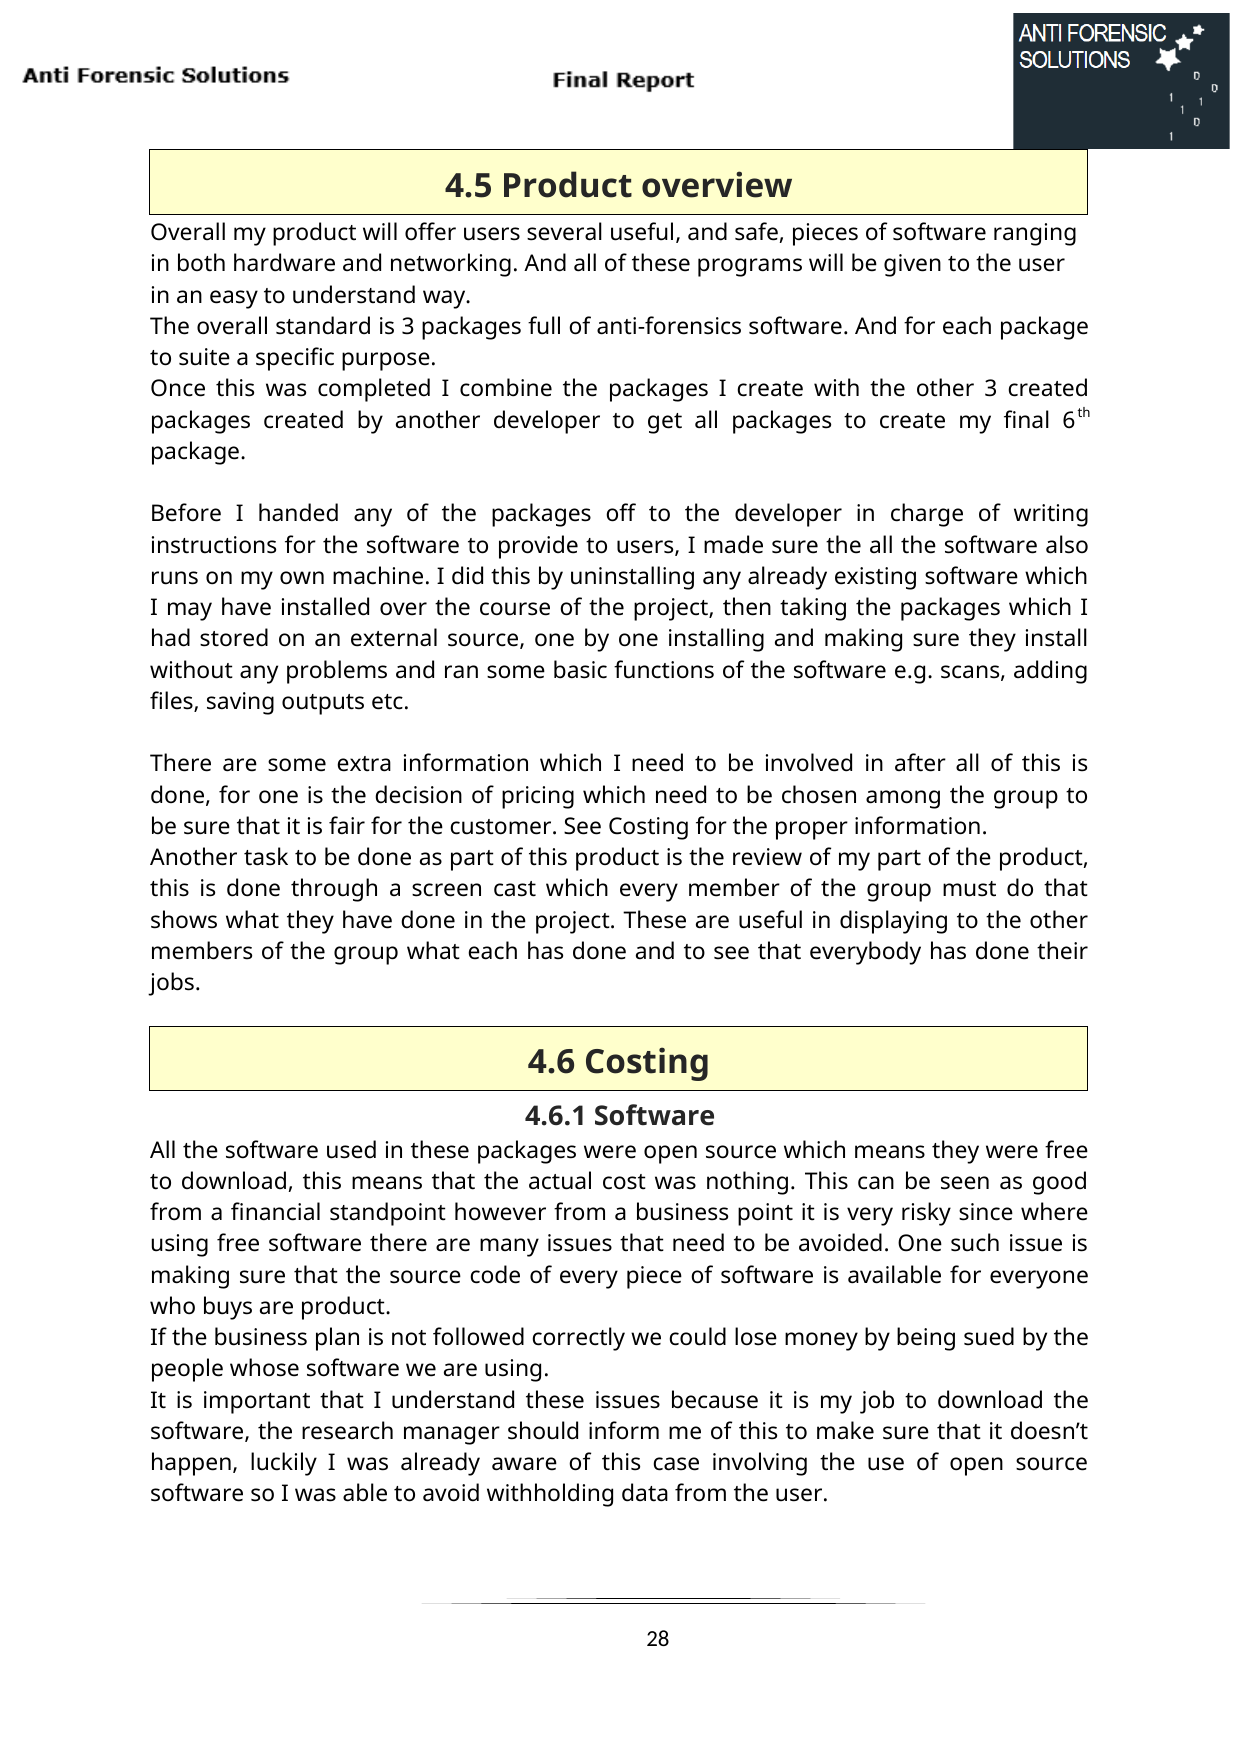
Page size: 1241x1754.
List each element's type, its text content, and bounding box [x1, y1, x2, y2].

text Overall my product will offer users several useful, and safe, pieces of software ranging in both hardware and networking. And all of these programs will be given to the user in an easy to understand way. [150, 150, 1090, 310]
subtitle 4.6.1 Software [150, 1029, 1090, 1134]
text All the software used in these packages were open source which means they were free to download, this means that the actual cost was nothing. This can be seen as good from a financial standpoint however from a business point it is very risky since where using free software there are many issues that need to be avoided. One such issue is making sure that the source code of every piece of software is available for everyone who buys are product. [150, 1134, 1090, 1321]
text If the business plan is not followed correctly we could lose money by being sued by the people whose software we are using. [150, 1321, 1090, 1384]
text Another task to be done as part of this product is the review of my part of the product, this is done through a screen cast which every member of the group must do that shows what they have done in the project. These are useful in displaying to the other members of the group what each has done and to see that everybody has done their jobs. [150, 841, 1090, 997]
text Before I handed any of the packages off to the developer in charge of writing instructions for the software to provide to users, I made sure the all the software also runs on my own machine. I did this by uninstalling any already existing software which I may have installed over the course of the project, then taking the packages which I had stored on an external source, one by one installing and making sure they install without any problems and ran some basic functions of the software e.g. scans, adding files, saving outputs etc. [150, 497, 1090, 716]
picture [542, 59, 699, 100]
text It is important that I understand these issues because it is my job to download the software, the research manager should inform me of this to make sure that it doesn’t happen, luckily I was already aware of this case involving the use of open source software so I was able to avoid withholding data from the user. [150, 1384, 1090, 1509]
text Once this was completed I combine the packages I create with the other 3 created packages created by another developer to get all packages to create my final 6th package. [150, 372, 1090, 466]
text There are some extra information which I need to be involved in after all of this is done, for one is the decision of pricing which need to be chosen among the group to be sure that it is fair for the customer. See Costing for the proper information. [150, 747, 1090, 841]
picture [15, 59, 299, 94]
text The overall standard is 3 packages full of anti-forensics software. And for each package to suite a specific purpose. [150, 310, 1090, 372]
picture [1013, 13, 1230, 149]
